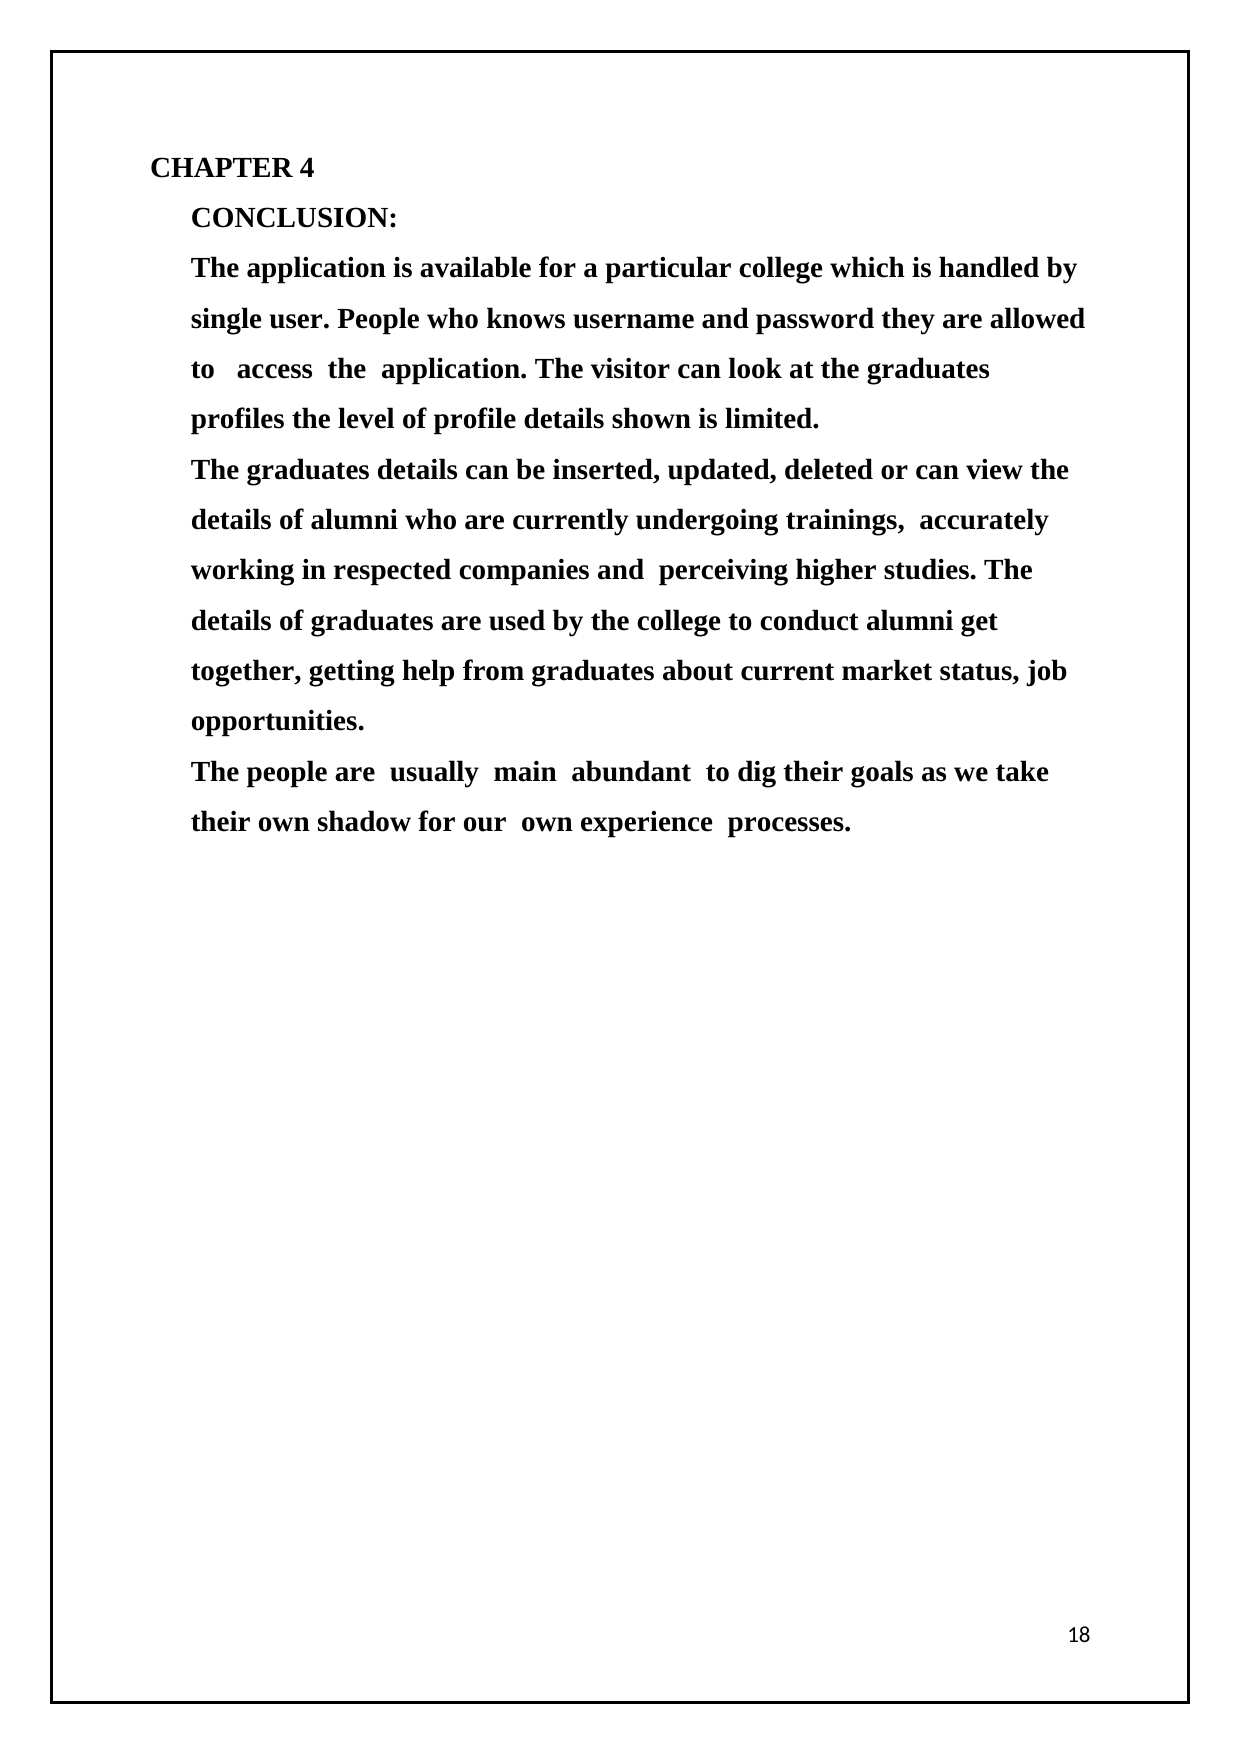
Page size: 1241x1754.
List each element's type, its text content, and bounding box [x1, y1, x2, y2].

list The people are usually main abundant to dig their goals as we take their own shadow for our own experience processes. [191, 754, 1090, 838]
list The graduates details can be inserted, updated, deleted or can view the details of alumni who are currently undergoing trainings, accurately working in respected companies and perceiving higher studies. The details of graduates are used by the college to conduct alumni get together, getting help from graduates about current market status, job opportunities. [191, 452, 1090, 737]
list The application is available for a particular college which is handled by single user. People who knows username and password they are allowed to access the application. The visitor can look at the graduates profiles the level of profile details shown is limited. [191, 251, 1090, 435]
list CONCLUSION: [191, 200, 1090, 234]
text CHAPTER 4 [150, 150, 1090, 183]
